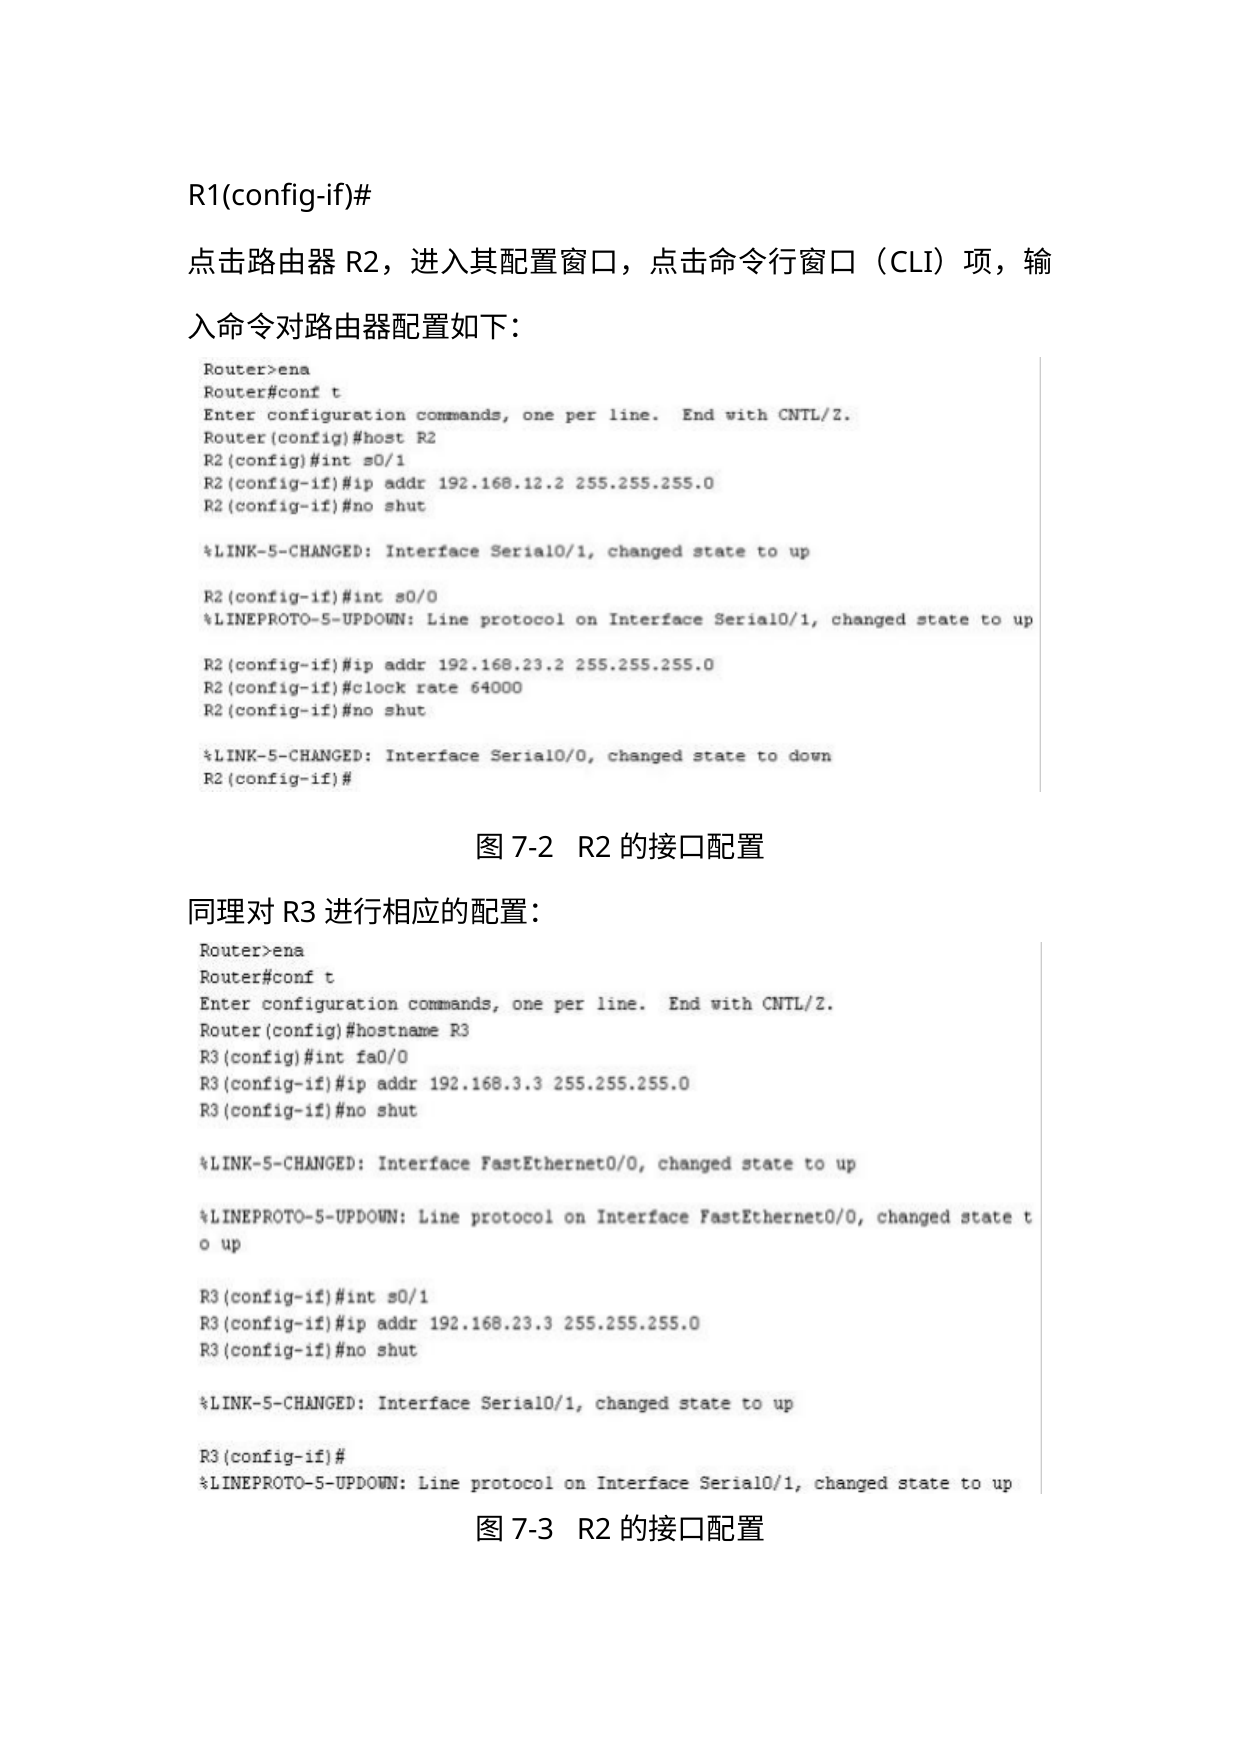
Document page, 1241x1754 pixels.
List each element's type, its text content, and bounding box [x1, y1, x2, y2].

picture [198, 357, 1042, 792]
text 同理对 R3 进行相应的配置： [187, 877, 1053, 942]
text 图 7-2 R2 的接口配置 [187, 812, 1053, 877]
text R1(config-if)# [187, 162, 1053, 227]
text 图 7-3 R2 的接口配置 [187, 1494, 1053, 1559]
text 点击路由器 R2，进入其配置窗口，点击命令行窗口（CLI）项，输入命令对路由器配置如下： [187, 227, 1053, 357]
picture [197, 942, 1043, 1494]
